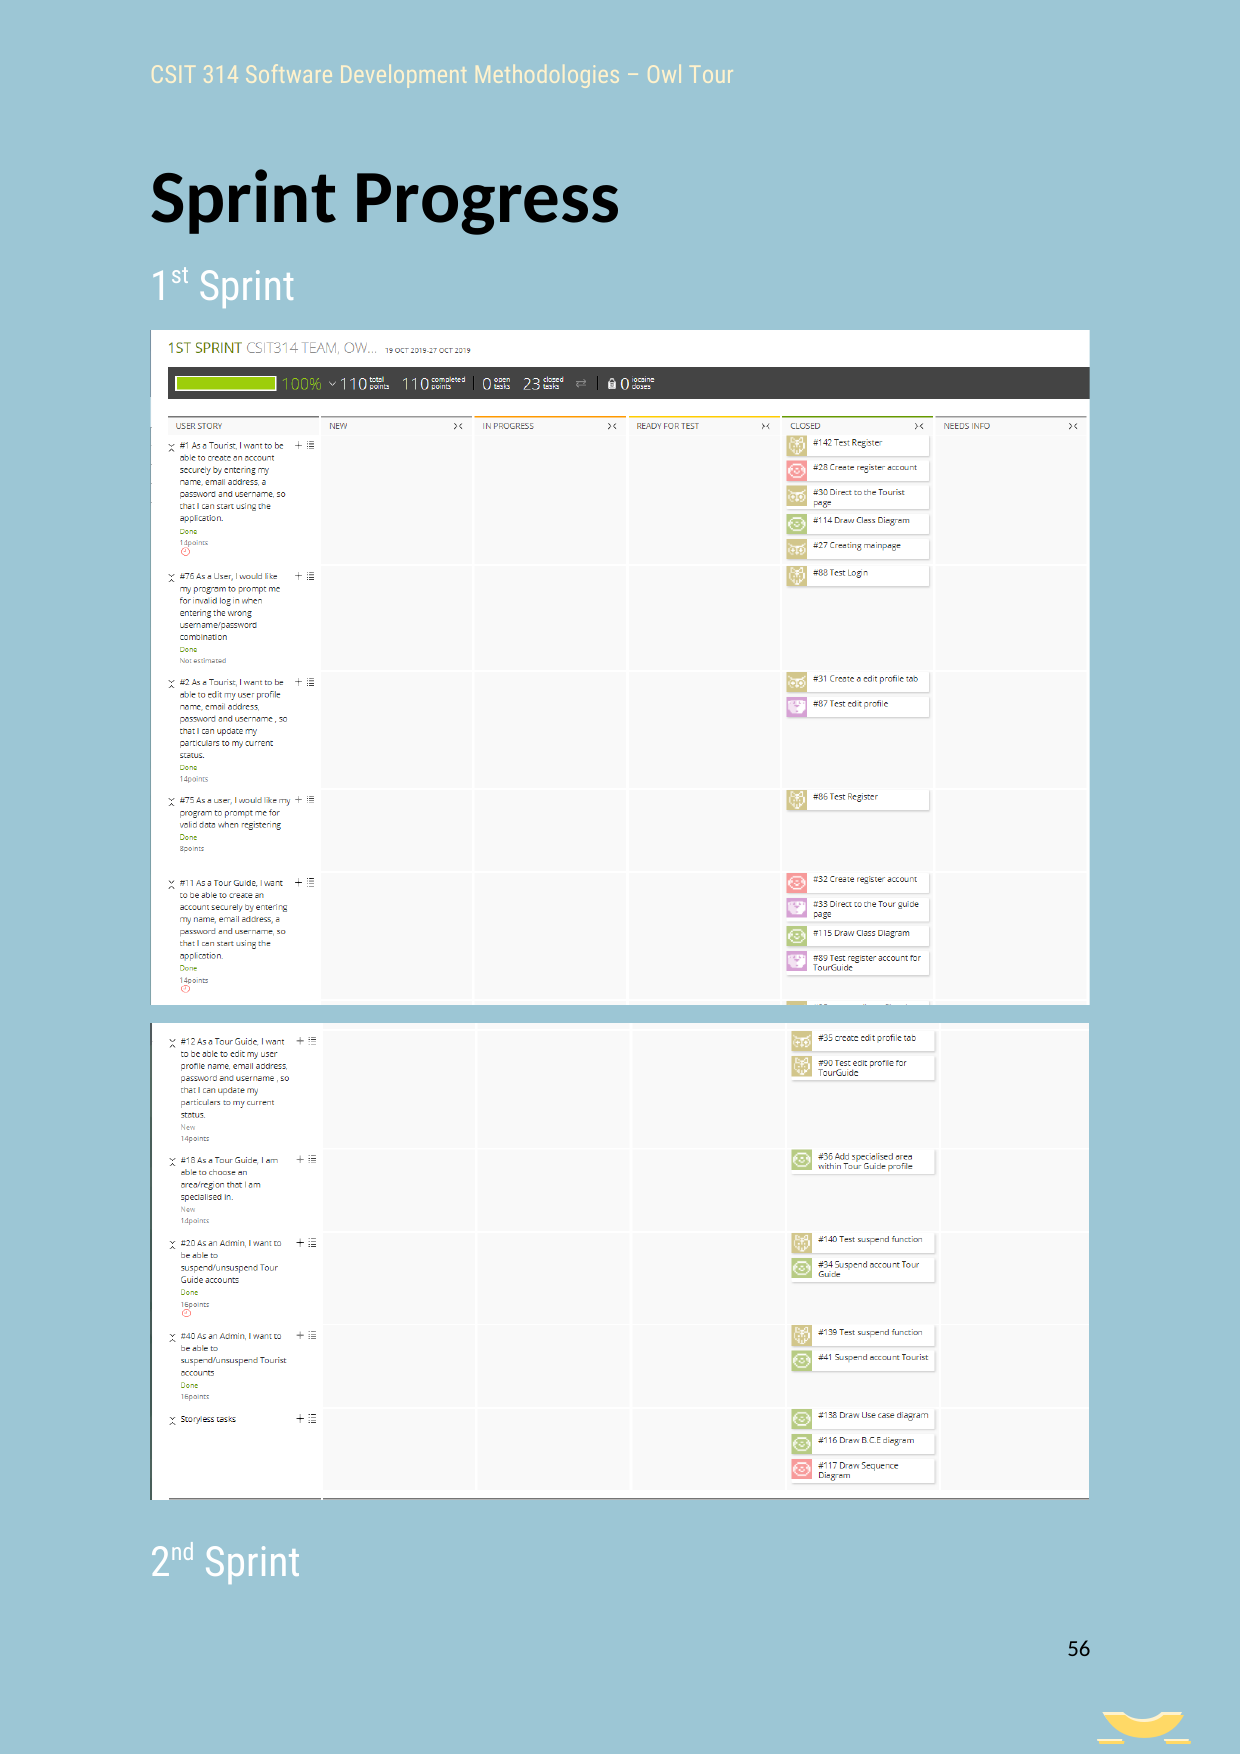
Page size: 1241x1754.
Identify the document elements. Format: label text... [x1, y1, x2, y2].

text 1st Sprint [150, 261, 1090, 310]
picture [150, 1023, 1089, 1500]
picture [150, 330, 1090, 1005]
title Sprint Progress [150, 150, 1090, 242]
